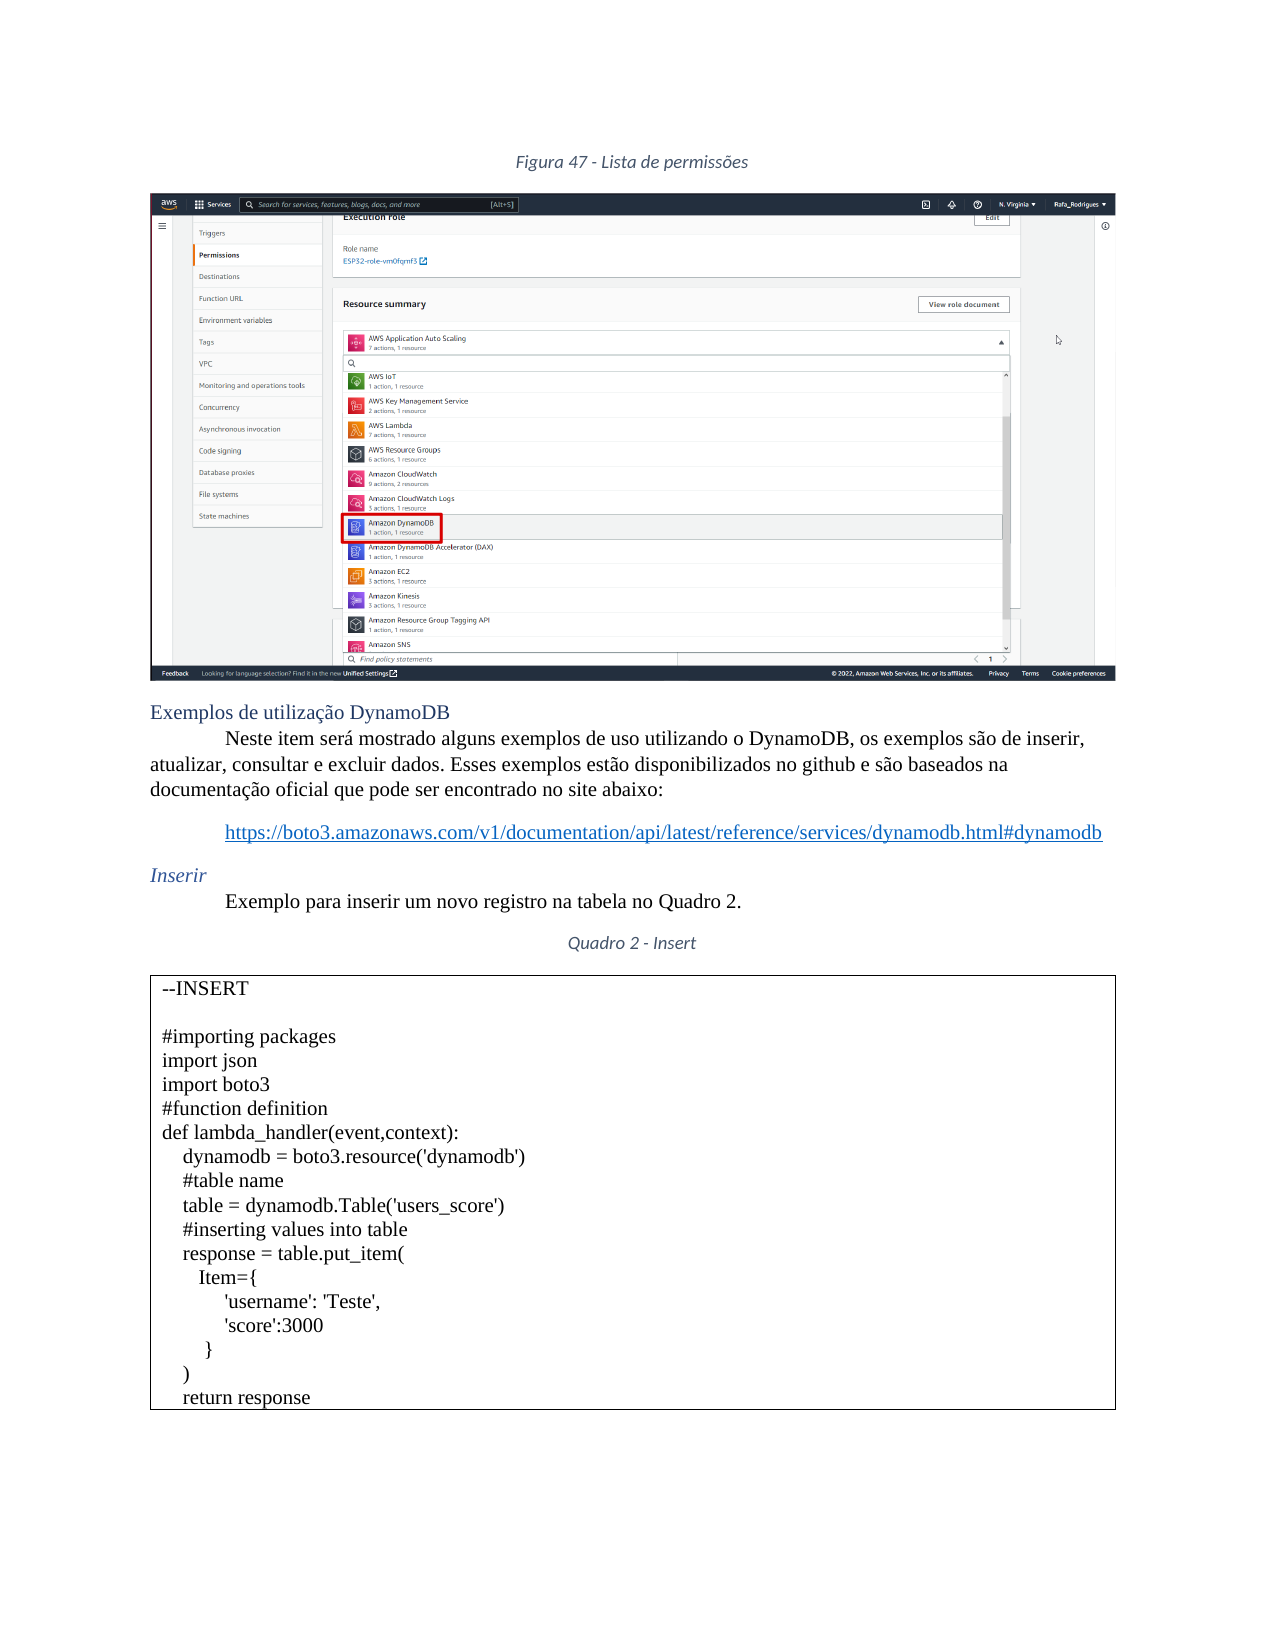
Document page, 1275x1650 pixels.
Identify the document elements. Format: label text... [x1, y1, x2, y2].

subtitle Inserir [150, 863, 1116, 887]
subtitle Exemplos de utilização DynamoDB [150, 699, 1116, 724]
picture [150, 193, 1116, 681]
table_header --INSERT #importing packages import json import boto3 #function definition def lambda_handler(event,context): dynamodb = boto3.resource('dynamodb') #table name table = dynamodb.Table('users_score') #inserting values into table response = table.put_item( Item={ 'username': 'Teste', 'score':3000 } ) return response [151, 976, 1115, 1409]
text https://boto3.amazonaws.com/v1/documentation/api/latest/reference/services/dynamodb.html#dynamodb [150, 820, 1116, 844]
text Exemplo para inserir um novo registro na tabela no Quadro 2. [150, 888, 1116, 913]
text Neste item será mostrado alguns exemplos de uso utilizando o DynamoDB, os exemplos são de inserir, atualizar, consultar e excluir dados. Esses exemplos estão disponibilizados no github e são baseados na documentação oficial que pode ser encontrado no site abaixo: [150, 726, 1116, 801]
